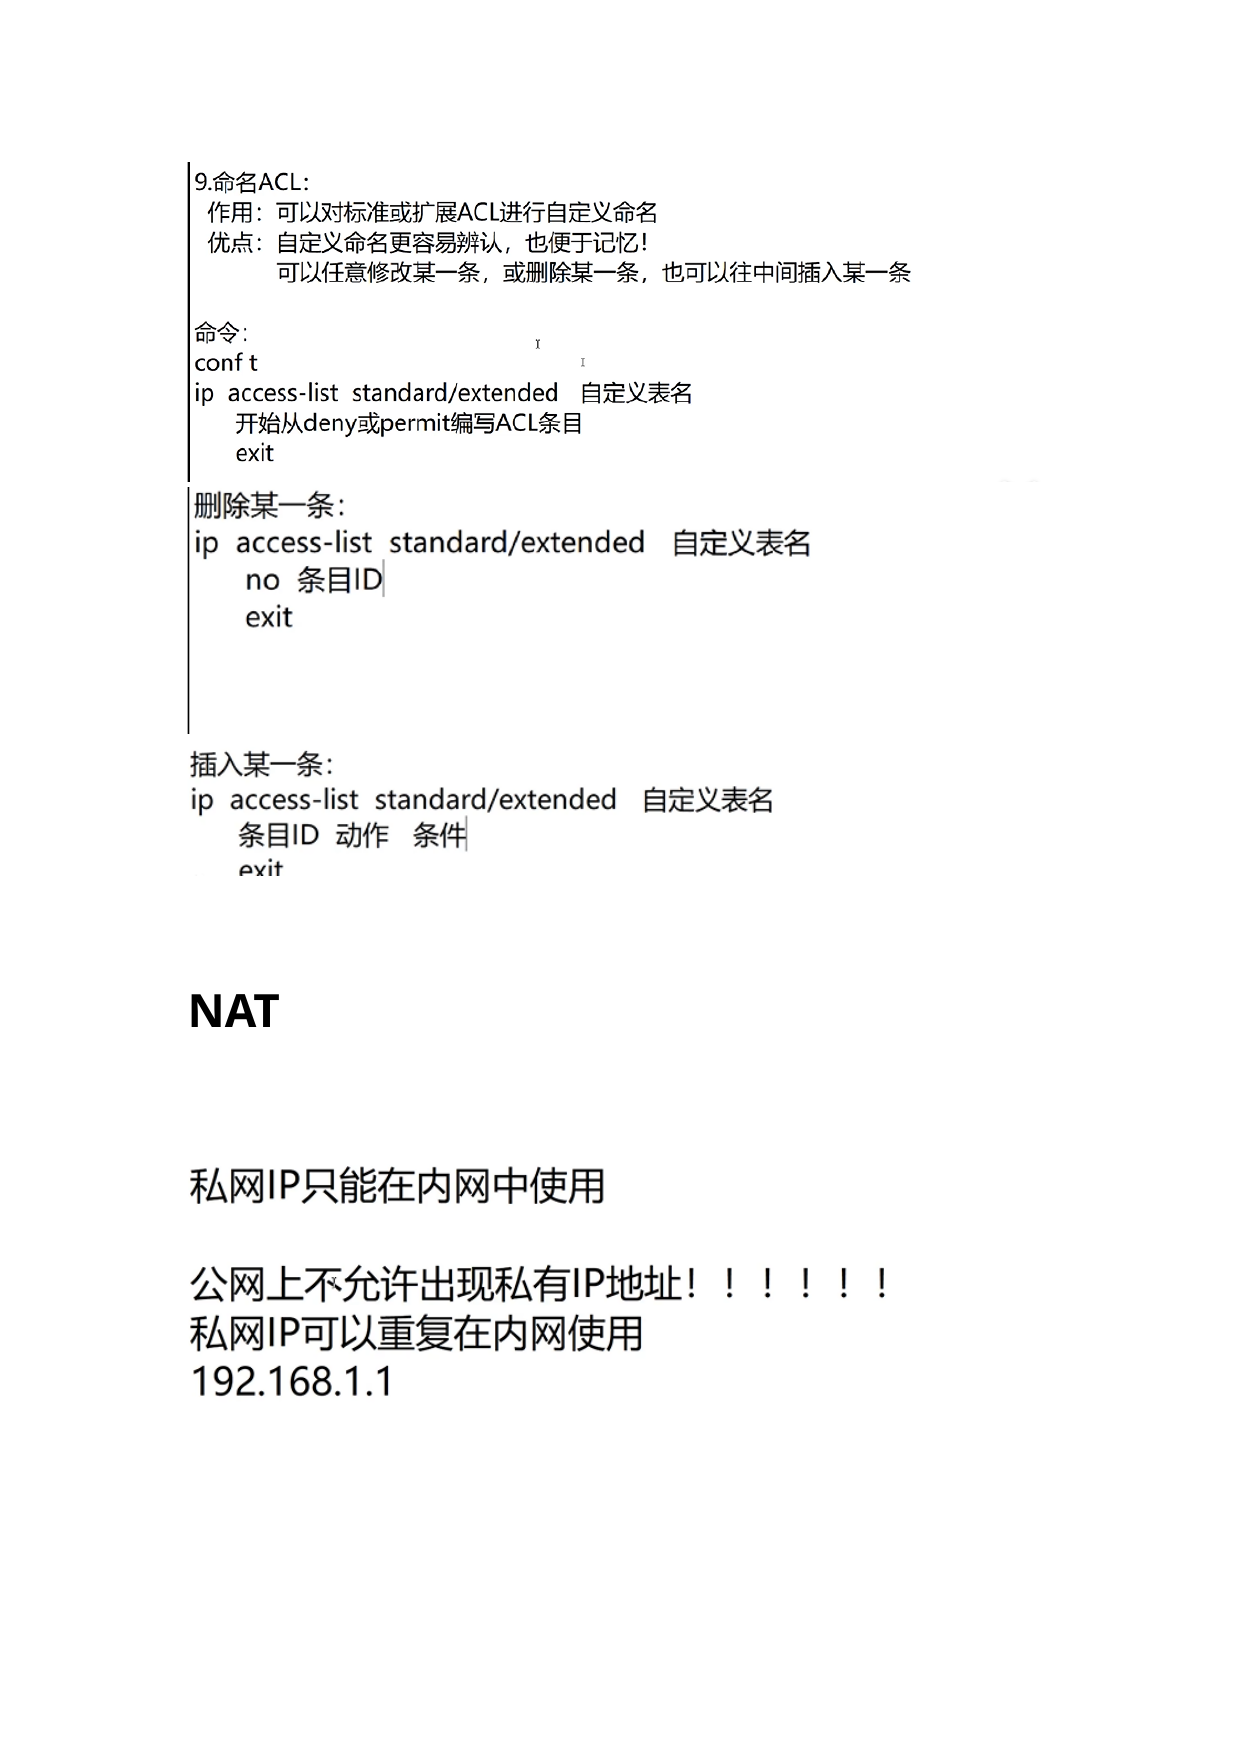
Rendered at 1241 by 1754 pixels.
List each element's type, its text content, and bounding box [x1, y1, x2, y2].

picture [187, 487, 1053, 734]
picture [187, 1164, 1053, 1449]
subtitle NAT [187, 977, 1053, 1042]
picture [187, 747, 1052, 876]
picture [187, 162, 1053, 482]
